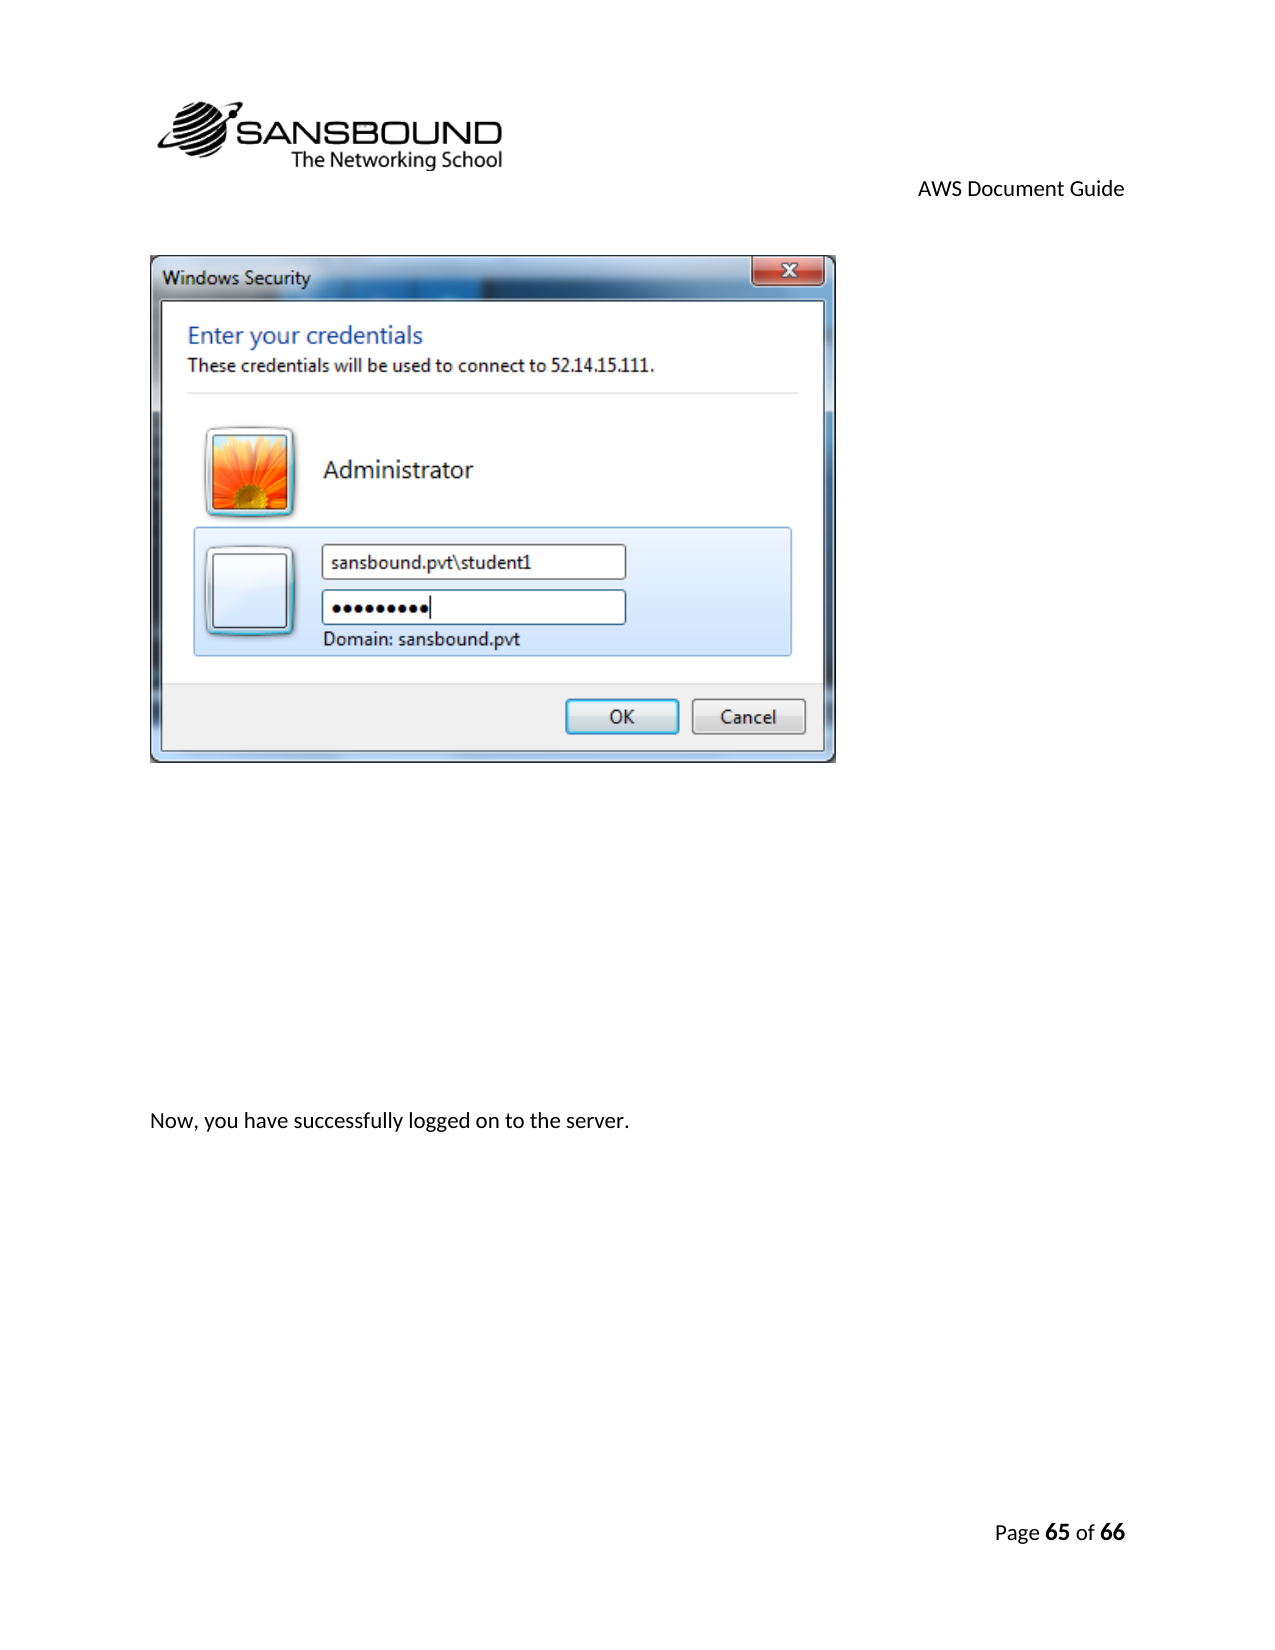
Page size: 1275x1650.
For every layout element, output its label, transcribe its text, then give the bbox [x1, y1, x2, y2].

text Now, you have successfully logged on to the server. [150, 1106, 1125, 1134]
picture [150, 75, 514, 197]
picture [150, 255, 836, 763]
